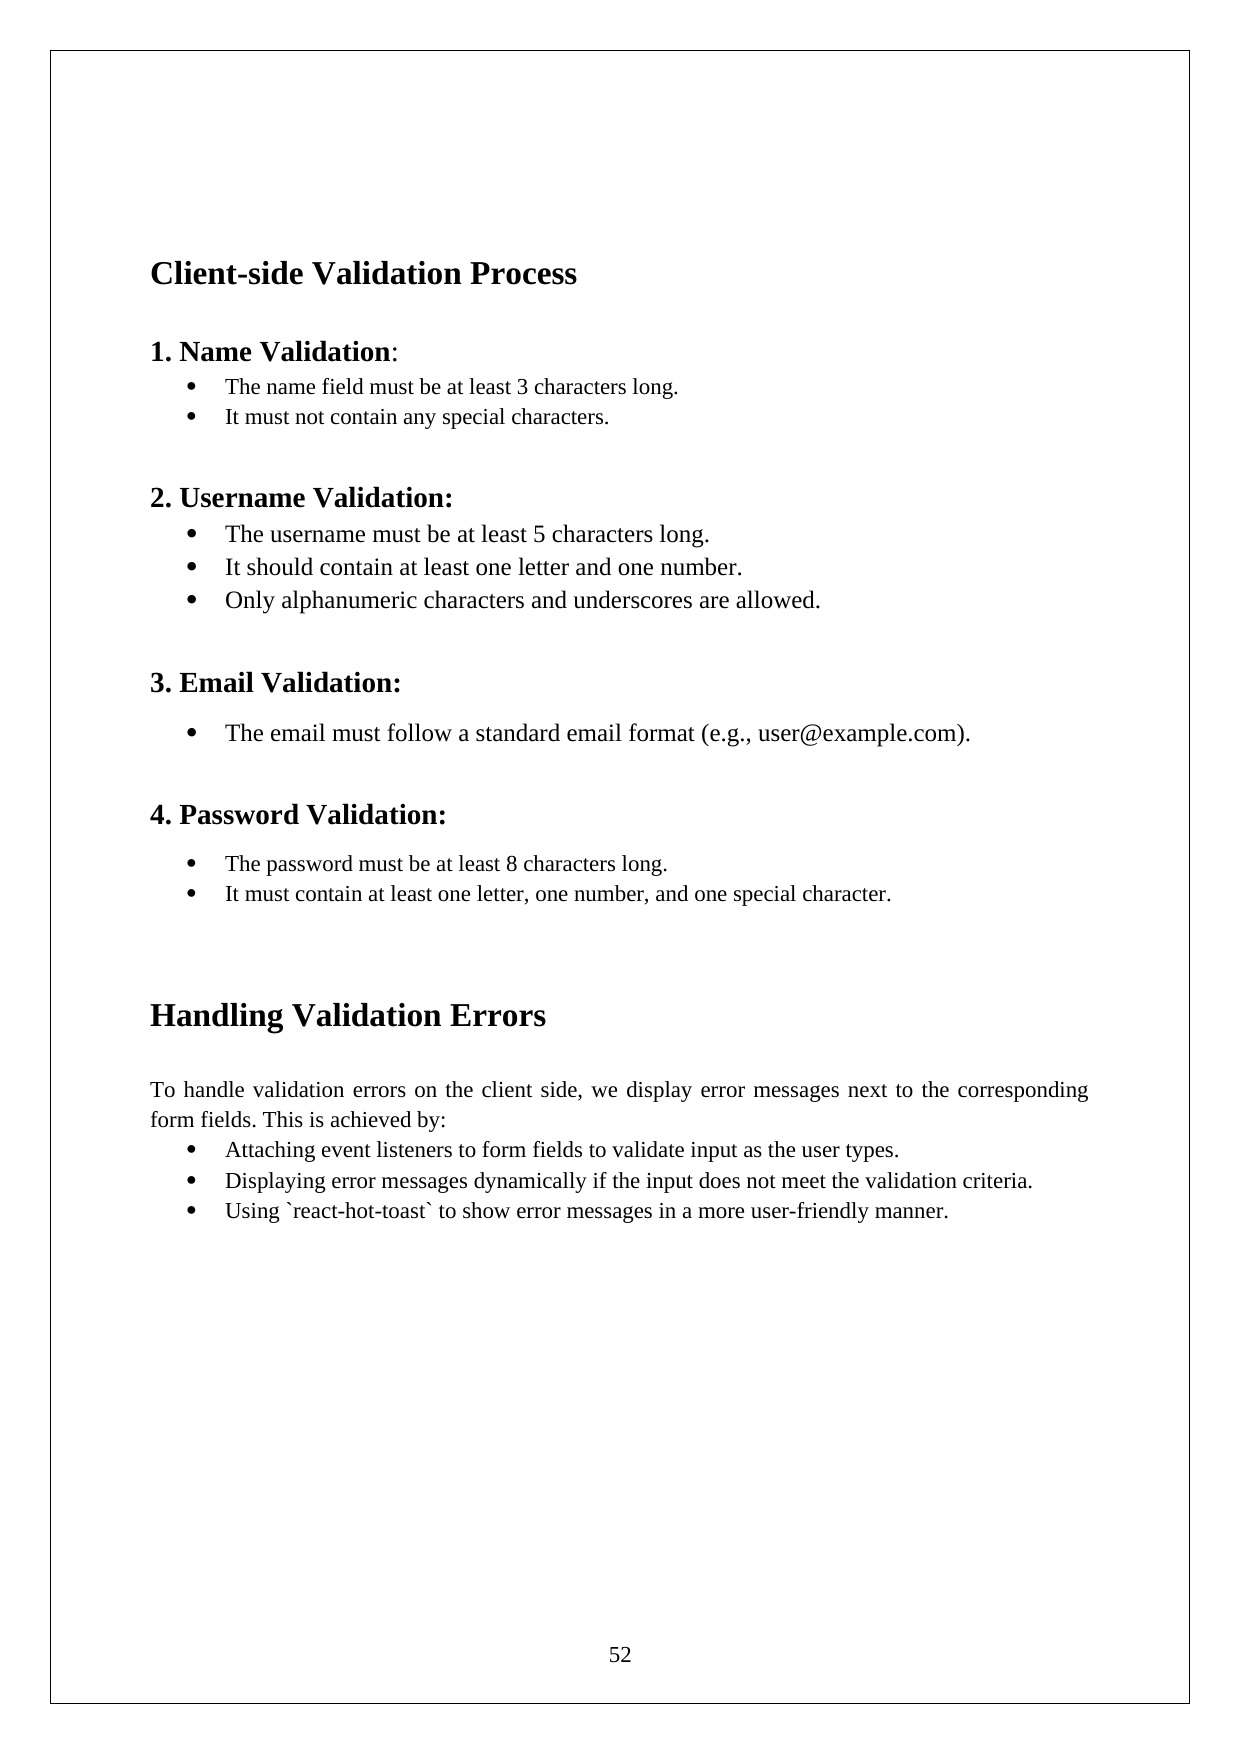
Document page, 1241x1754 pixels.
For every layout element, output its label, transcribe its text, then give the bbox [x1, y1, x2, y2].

list Attaching event listeners to form fields to validate input as the user types. [187, 1136, 1090, 1163]
subtitle Client-side Validation Process [150, 253, 1090, 292]
list It must not contain any special characters. [187, 403, 1090, 430]
subtitle Handling Validation Errors [150, 995, 1090, 1033]
list It should contain at least one letter and one number. [187, 552, 1090, 581]
list Using `react-hot-toast` to show error messages in a more user-friendly manner. [187, 1197, 1090, 1223]
text To handle validation errors on the client side, we display error messages next to the corresponding form fields. This is achieved by: [150, 1076, 1090, 1133]
text 2. Username Validation: [150, 480, 1090, 514]
list The email must follow a standard email format (e.g., user@example.com). [187, 718, 1090, 746]
list The name field must be at least 3 characters long. [187, 373, 1090, 399]
text 3. Email Validation: [150, 665, 1090, 698]
list The password must be at least 8 characters long. [187, 850, 1090, 877]
list The username must be at least 5 characters long. [187, 519, 1090, 548]
text 1. Name Validation: [150, 334, 1090, 368]
list Displaying error messages dynamically if the input does not meet the validation criteria. [187, 1167, 1090, 1193]
list Only alphanumeric characters and underscores are allowed. [187, 585, 1090, 614]
text 4. Password Validation: [150, 797, 1090, 831]
list It must contain at least one letter, one number, and one special character. [187, 880, 1090, 907]
